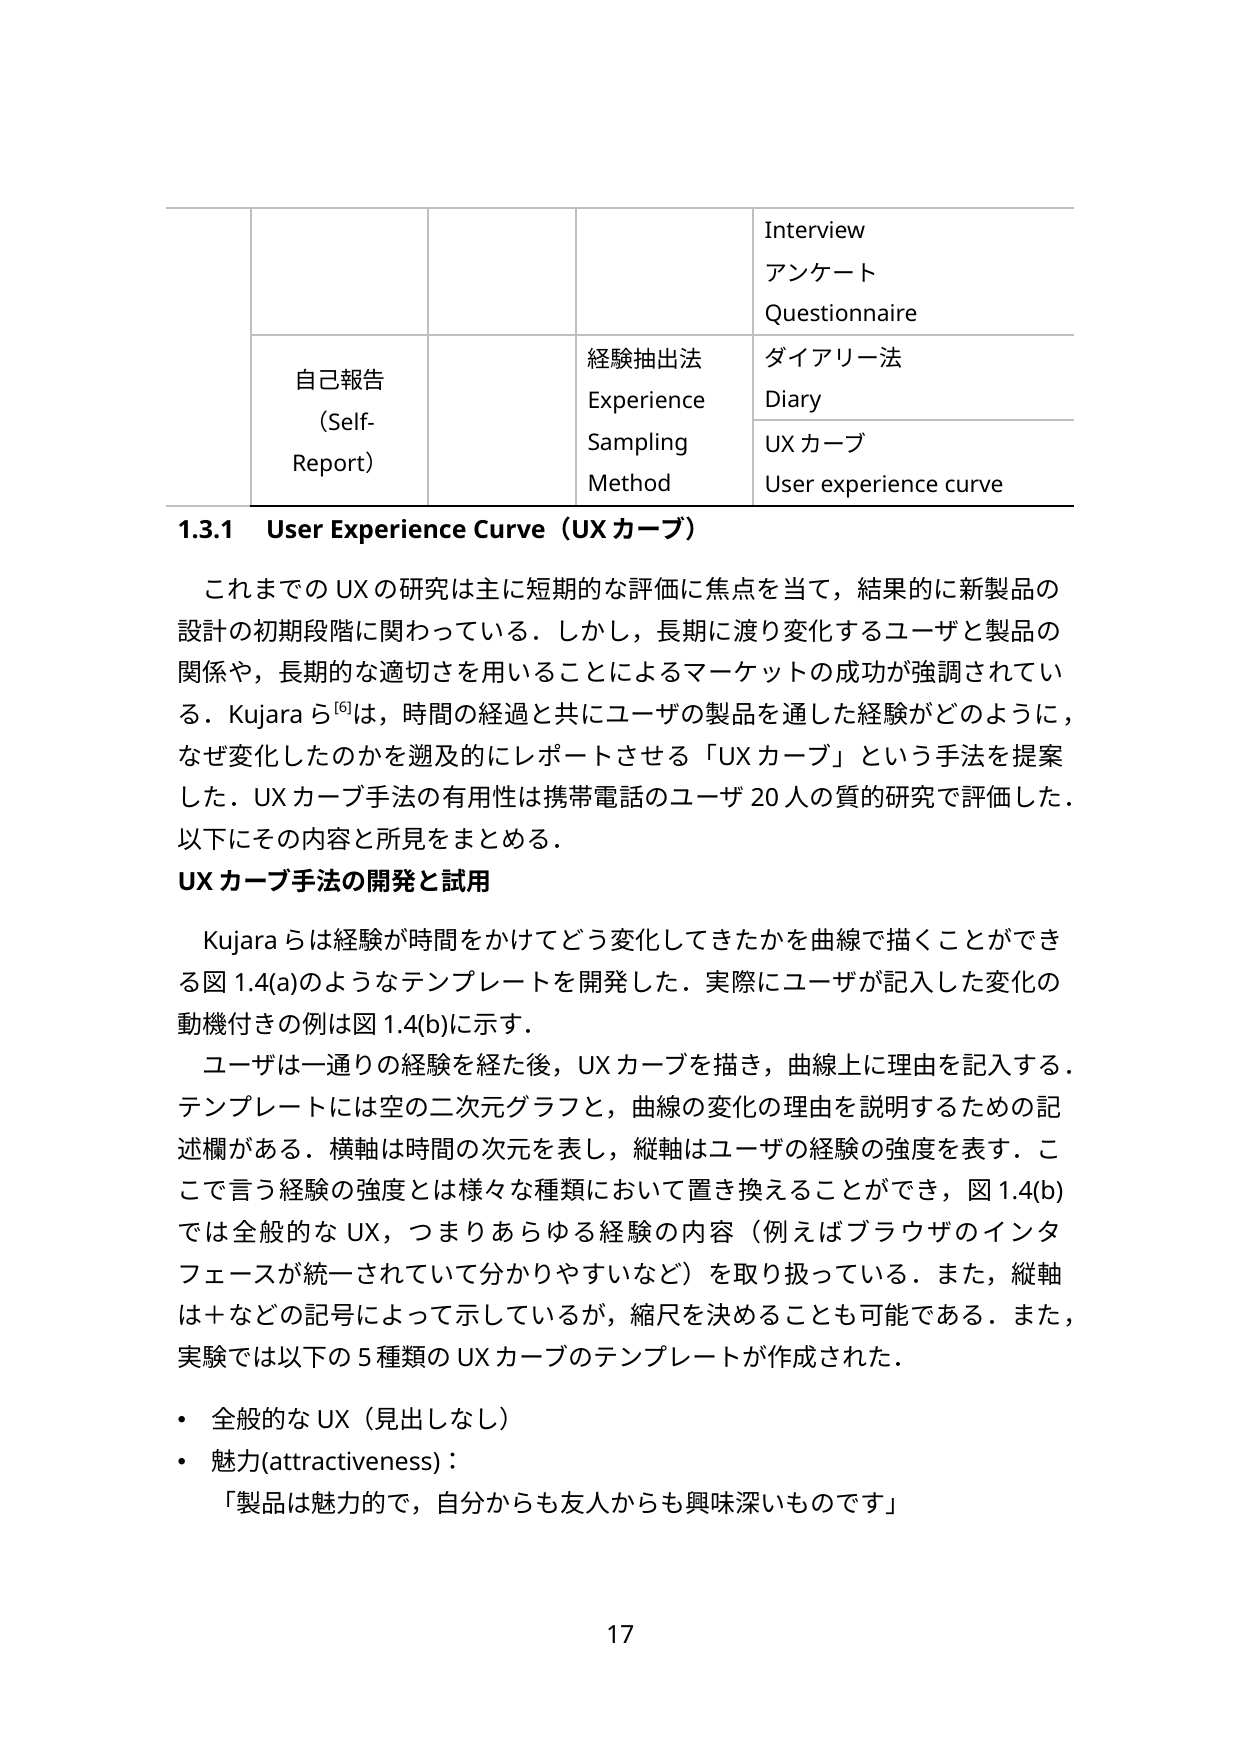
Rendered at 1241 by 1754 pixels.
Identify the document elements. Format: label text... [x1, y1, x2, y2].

text これまでのUXの研究は主に短期的な評価に焦点を当て，結果的に新製品の設計の初期段階に関わっている．しかし，長期に渡り変化するユーザと製品の関係や，長期的な適切さを用いることによるマーケットの成功が強調されている．Kujaraら[6]は，時間の経過と共にユーザの製品を通した経験がどのように，なぜ変化したのかを遡及的にレポートさせる「UXカーブ」という手法を提案した．UXカーブ手法の有用性は携帯電話のユーザ20人の質的研究で評価した．以下にその内容と所見をまとめる． [177, 567, 1063, 858]
table_cell ダイアリー法 Diary [754, 336, 1074, 419]
table_cell 経験抽出法 Experience Sampling Method [577, 336, 752, 505]
subtitle User Experience Curve（UXカーブ） [177, 507, 1063, 548]
text 全般的なUX（見出しなし） [177, 1397, 1063, 1439]
text ユーザは一通りの経験を経た後，UXカーブを描き，曲線上に理由を記入する．テンプレートには空の二次元グラフと，曲線の変化の理由を説明するための記述欄がある．横軸は時間の次元を表し，縦軸はユーザの経験の強度を表す．ここで言う経験の強度とは様々な種類において置き換えることができ，図1.4(b)では全般的なUX，つまりあらゆる経験の内容（例えばブラウザのインタフェースが統一されていて分かりやすいなど）を取り扱っている．また，縦軸は＋などの記号によって示しているが，縮尺を決めることも可能である．また，実験では以下の5種類のUXカーブのテンプレートが作成された． [177, 1043, 1063, 1376]
text Kujaraらは経験が時間をかけてどう変化してきたかを曲線で描くことができる図1.4(a)のようなテンプレートを開発した．実際にユーザが記入した変化の動機付きの例は図1.4(b)に示す． [177, 918, 1063, 1043]
table_cell [429, 336, 575, 505]
text 魅力(attractiveness)： 「製品は魅力的で，自分からも友人からも興味深いものです」 [177, 1439, 1063, 1522]
subtitle UXカーブ手法の開発と試用 [177, 858, 1063, 900]
table_cell 自己報告（Self-Report） [252, 336, 427, 505]
table_cell UXカーブ User experience curve [754, 421, 1074, 505]
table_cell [754, 209, 1074, 334]
